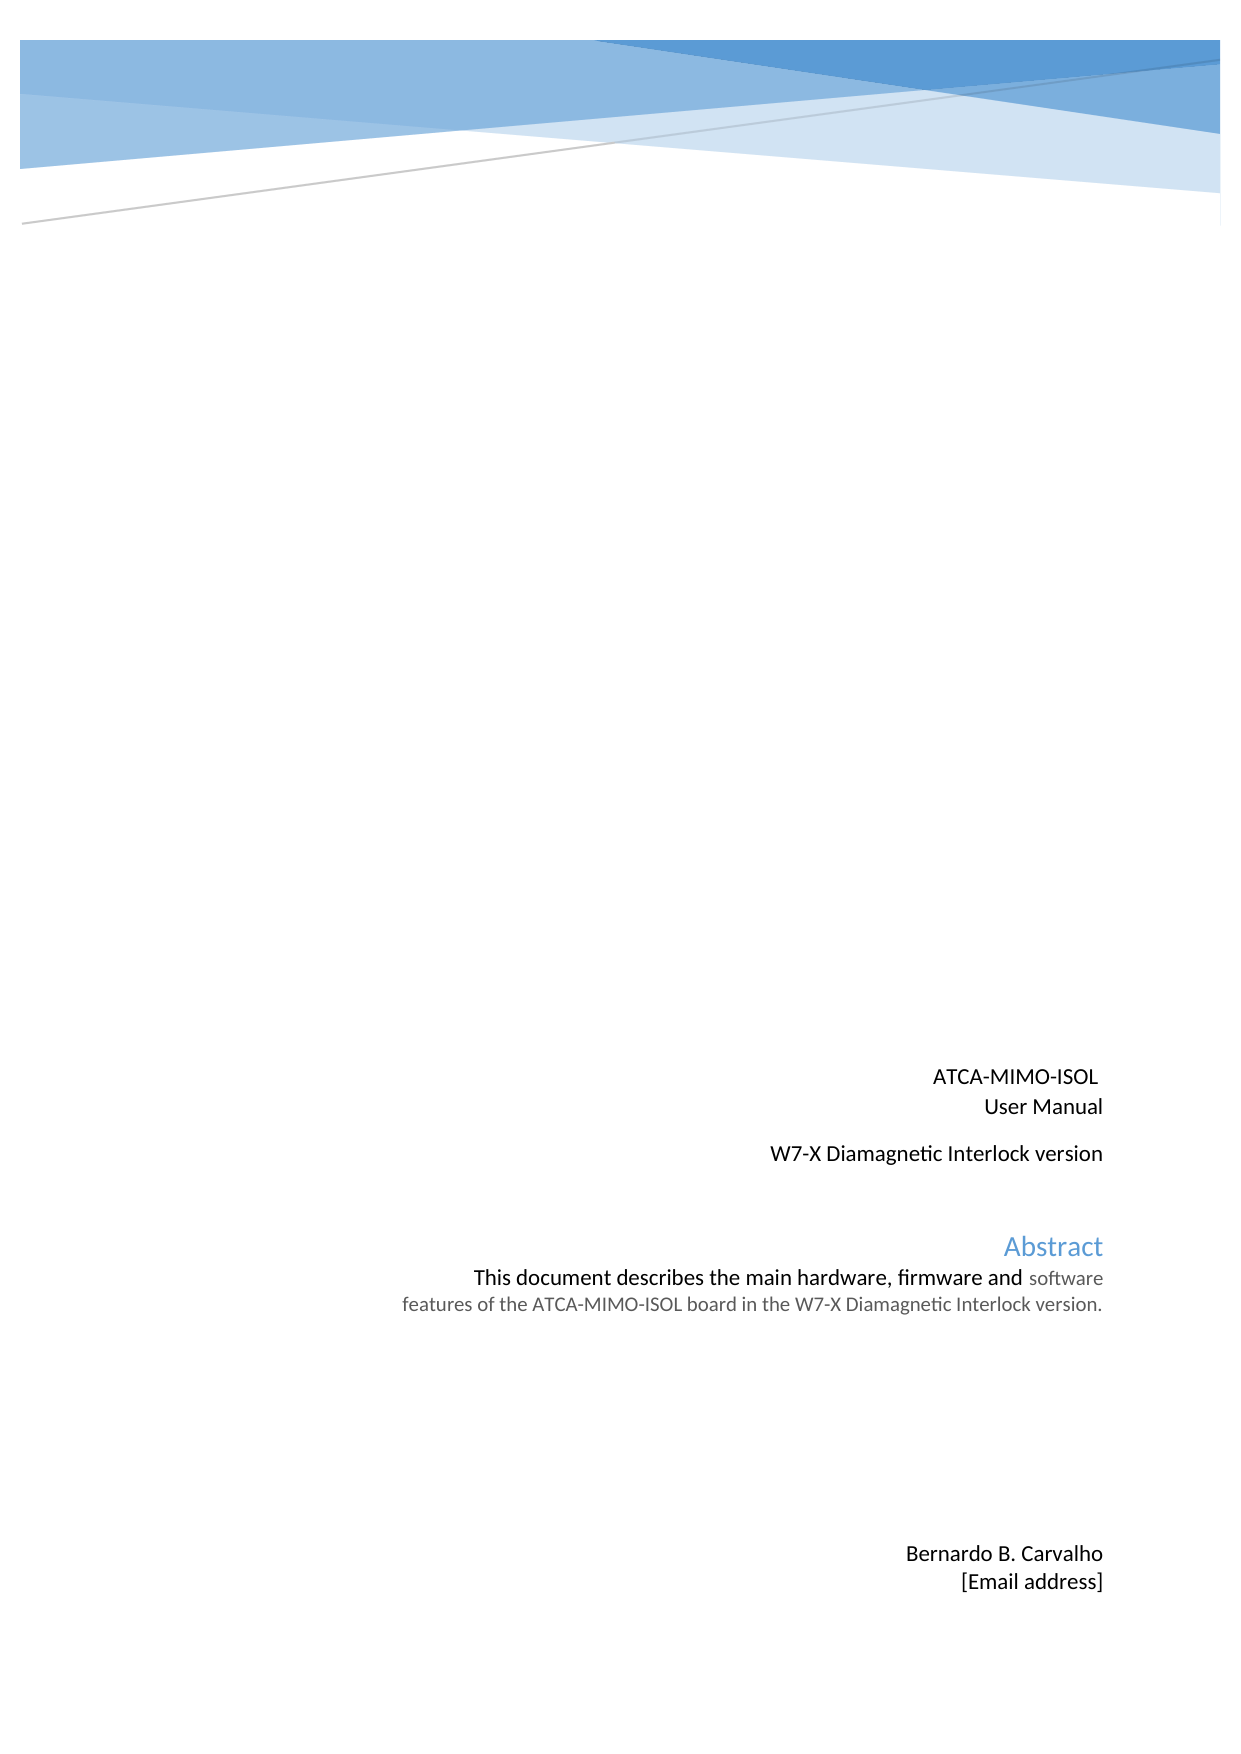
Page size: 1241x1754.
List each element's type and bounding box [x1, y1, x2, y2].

picture [20, 40, 1221, 240]
